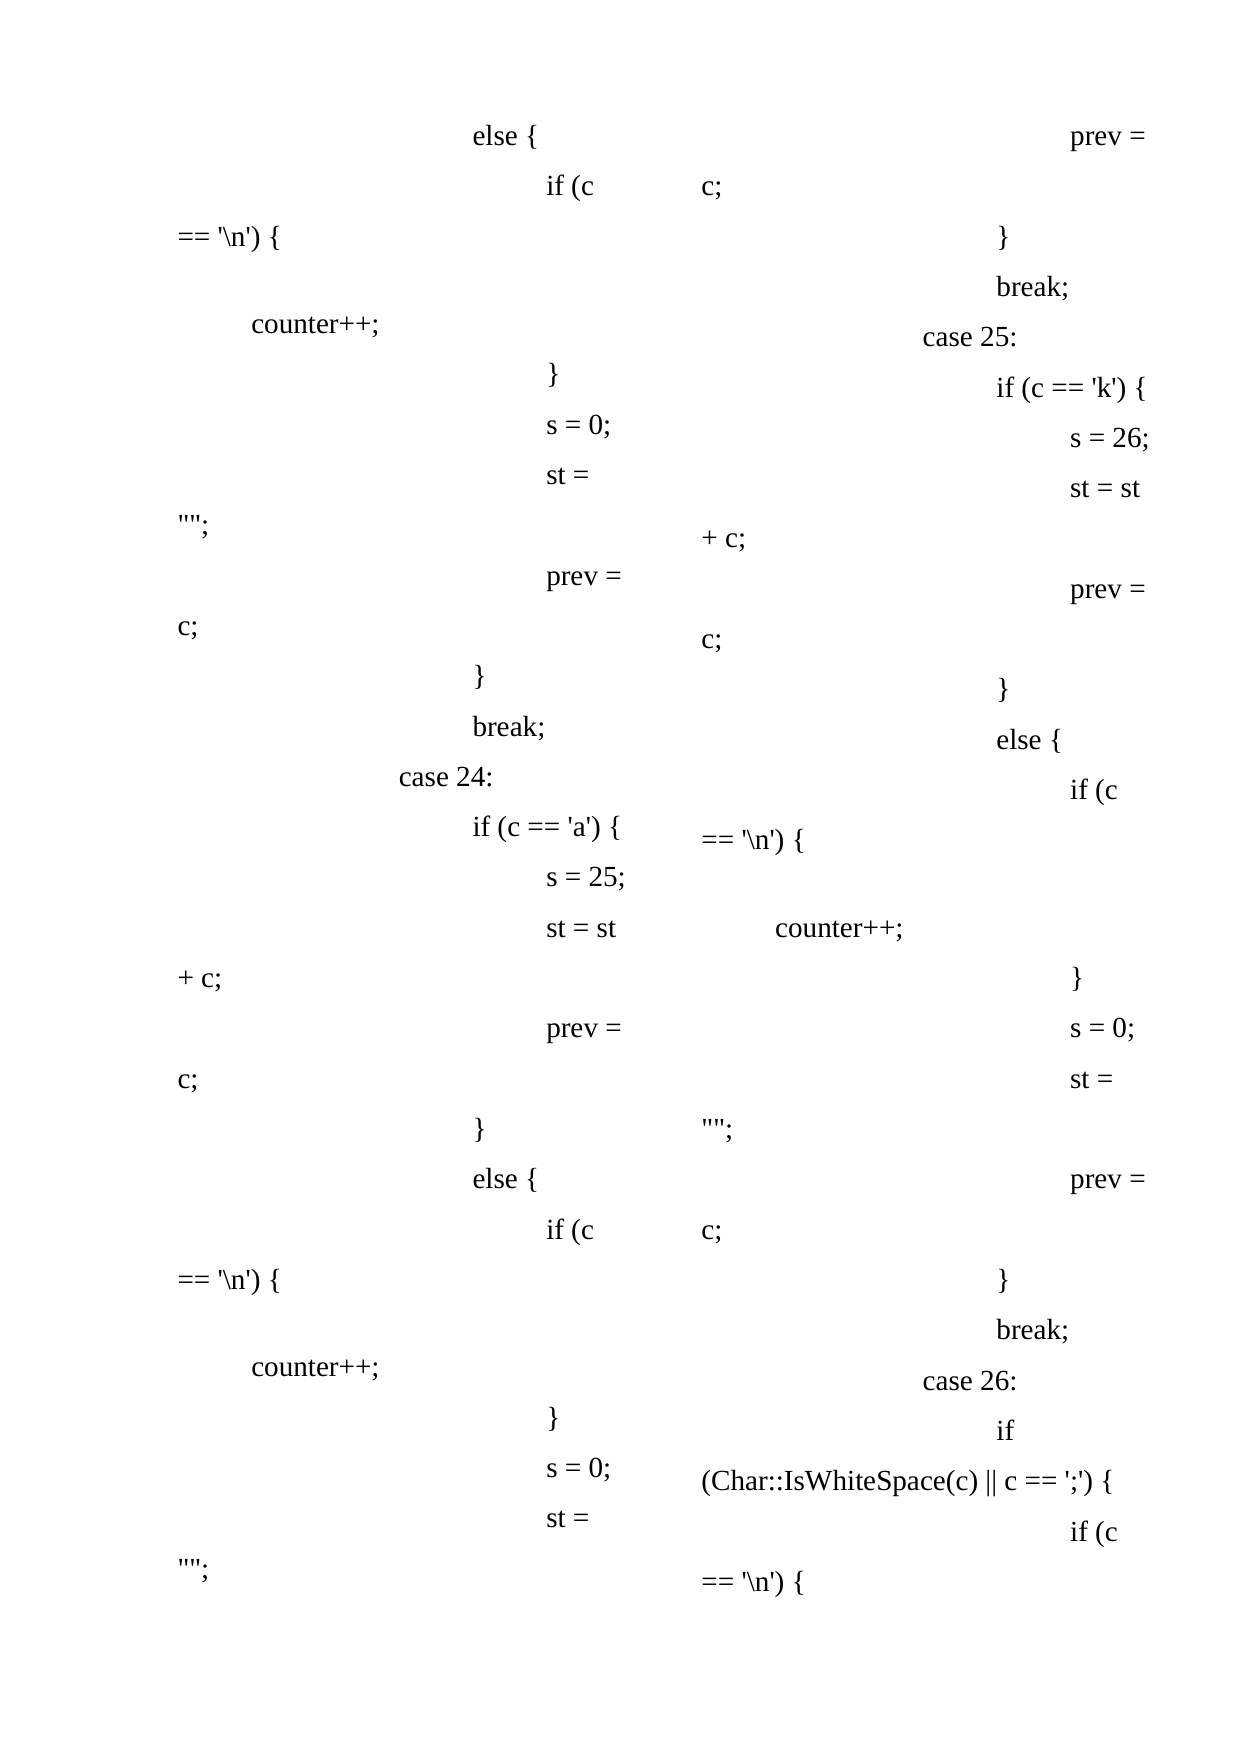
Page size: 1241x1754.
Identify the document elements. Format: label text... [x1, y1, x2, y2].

text break; [701, 269, 1152, 303]
text st = ""; [177, 457, 628, 541]
text s = 26; [701, 420, 1152, 453]
text } [701, 672, 1152, 705]
text s = 0; [177, 407, 628, 440]
text } [177, 356, 628, 390]
text counter++; [701, 873, 1152, 943]
text case 24: [177, 759, 628, 792]
text st = st + c; [701, 470, 1152, 554]
text st = ""; [177, 1500, 628, 1584]
text if (c == 'k') { [701, 370, 1152, 403]
text if (c == '\n') { [701, 1514, 1152, 1597]
text s = 0; [177, 1450, 628, 1484]
text prev = c; [701, 1161, 1152, 1245]
text if (c == 'a') { [177, 809, 628, 843]
text if (Char::IsWhiteSpace(c) || c == ';') { [701, 1413, 1152, 1497]
text prev = c; [701, 118, 1152, 202]
text } [177, 658, 628, 692]
text else { [701, 722, 1152, 755]
text else { [177, 118, 628, 152]
text s = 0; [701, 1011, 1152, 1044]
text counter++; [177, 269, 628, 340]
text else { [177, 1161, 628, 1195]
text } [177, 1400, 628, 1433]
text prev = c; [701, 571, 1152, 655]
text st = ""; [701, 1061, 1152, 1145]
text break; [701, 1312, 1152, 1346]
text prev = c; [177, 558, 628, 642]
text } [701, 219, 1152, 252]
text s = 25; [177, 859, 628, 893]
text } [701, 1262, 1152, 1296]
text if (c == '\n') { [701, 772, 1152, 856]
text if (c == '\n') { [177, 1212, 628, 1296]
text case 26: [701, 1363, 1152, 1396]
text prev = c; [177, 1011, 628, 1094]
text break; [177, 709, 628, 742]
text st = st + c; [177, 910, 628, 994]
text } [177, 1111, 628, 1145]
text counter++; [177, 1312, 628, 1383]
text case 25: [701, 319, 1152, 353]
text if (c == '\n') { [177, 168, 628, 252]
text } [701, 960, 1152, 994]
